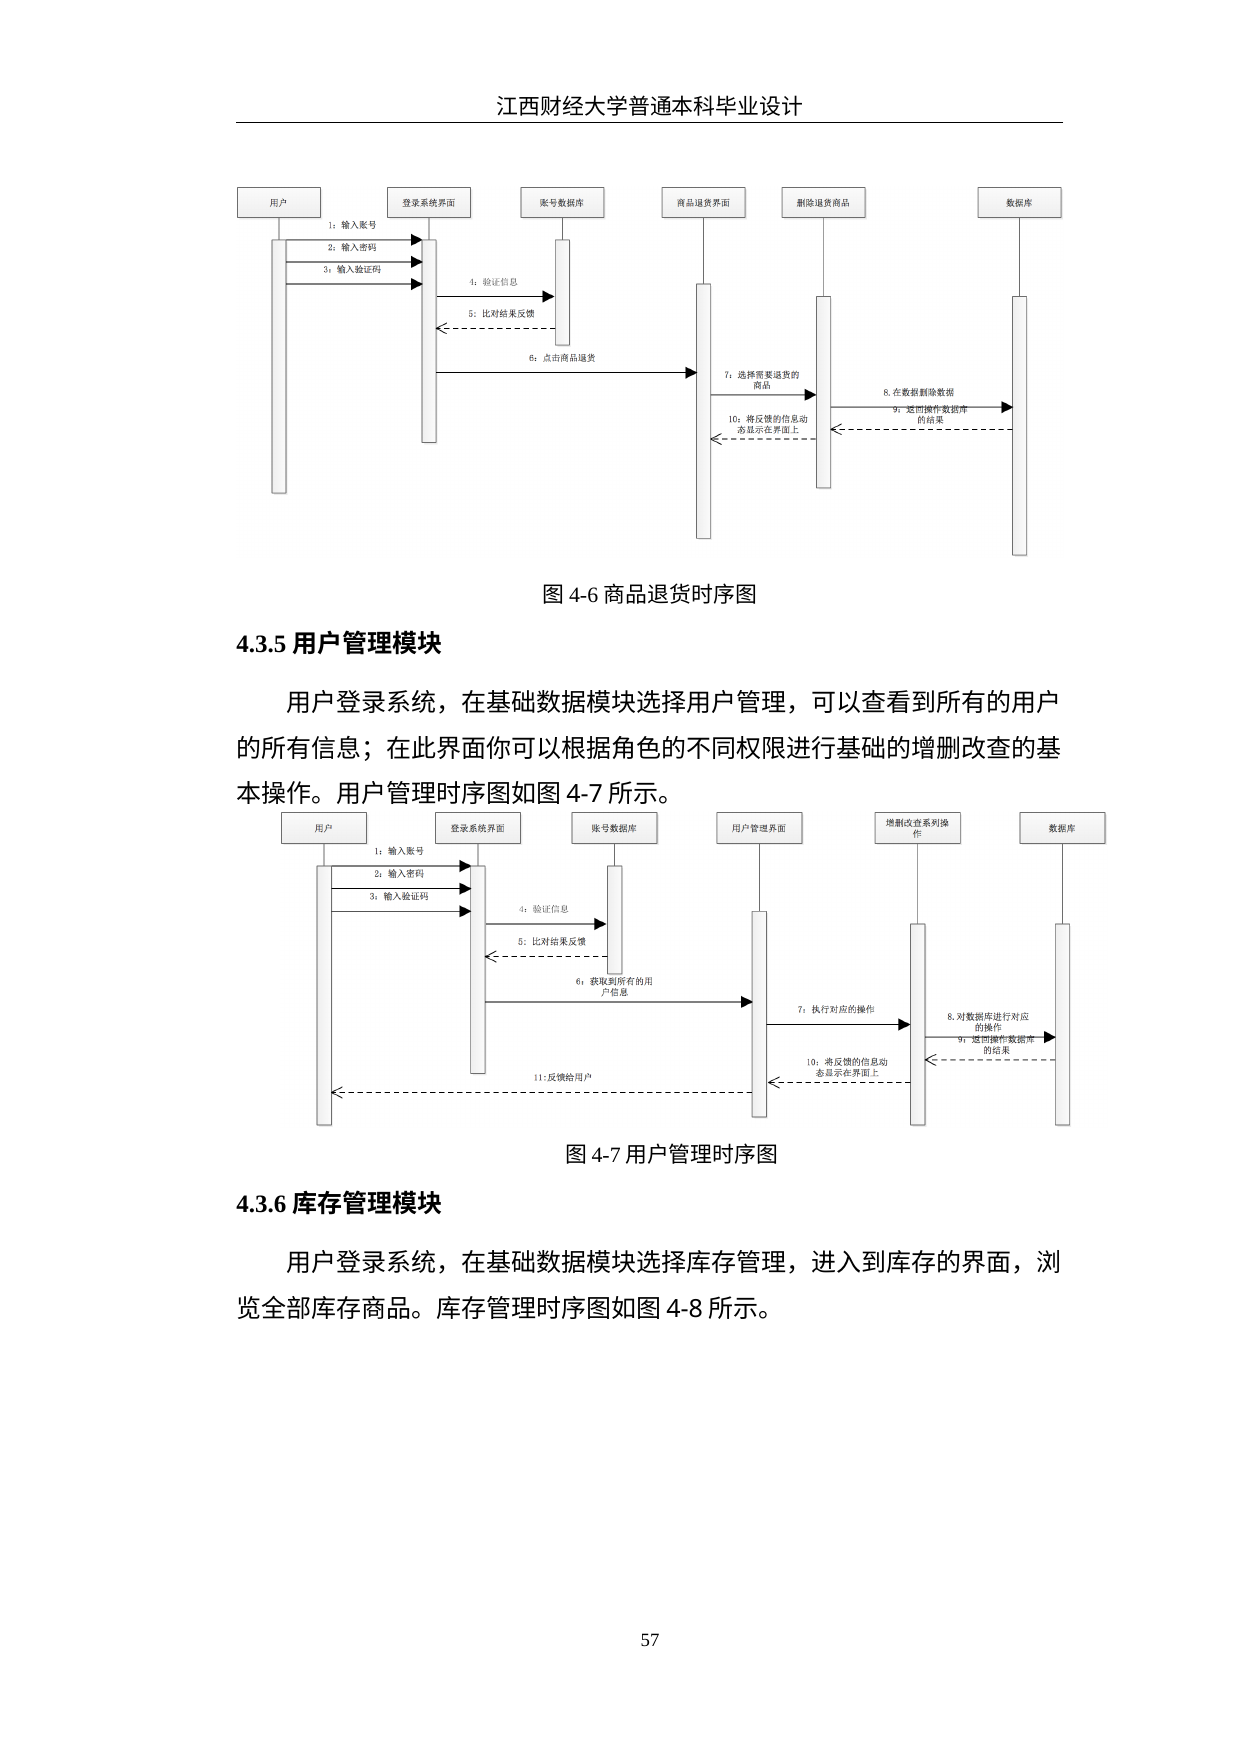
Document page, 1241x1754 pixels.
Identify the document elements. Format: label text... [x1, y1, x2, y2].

subtitle 4.3.6 库存管理模块 [236, 1169, 1063, 1234]
text 图4-7用户管理时序图 [236, 1137, 1063, 1169]
text 用户登录系统，在基础数据模块选择用户管理，可以查看到所有的用户的所有信息；在此界面你可以根据角色的不同权限进行基础的增删改查的基本操作。用户管理时序图如图4-7所示。 [236, 674, 1063, 812]
picture [280, 811, 1108, 1128]
text 用户登录系统，在基础数据模块选择库存管理，进入到库存的界面，浏览全部库存商品。库存管理时序图如图4-8所示。 [236, 1234, 1063, 1326]
subtitle 4.3.5 用户管理模块 [236, 609, 1063, 674]
picture [236, 186, 1064, 558]
text 图4-6 商品退货时序图 [236, 577, 1063, 609]
